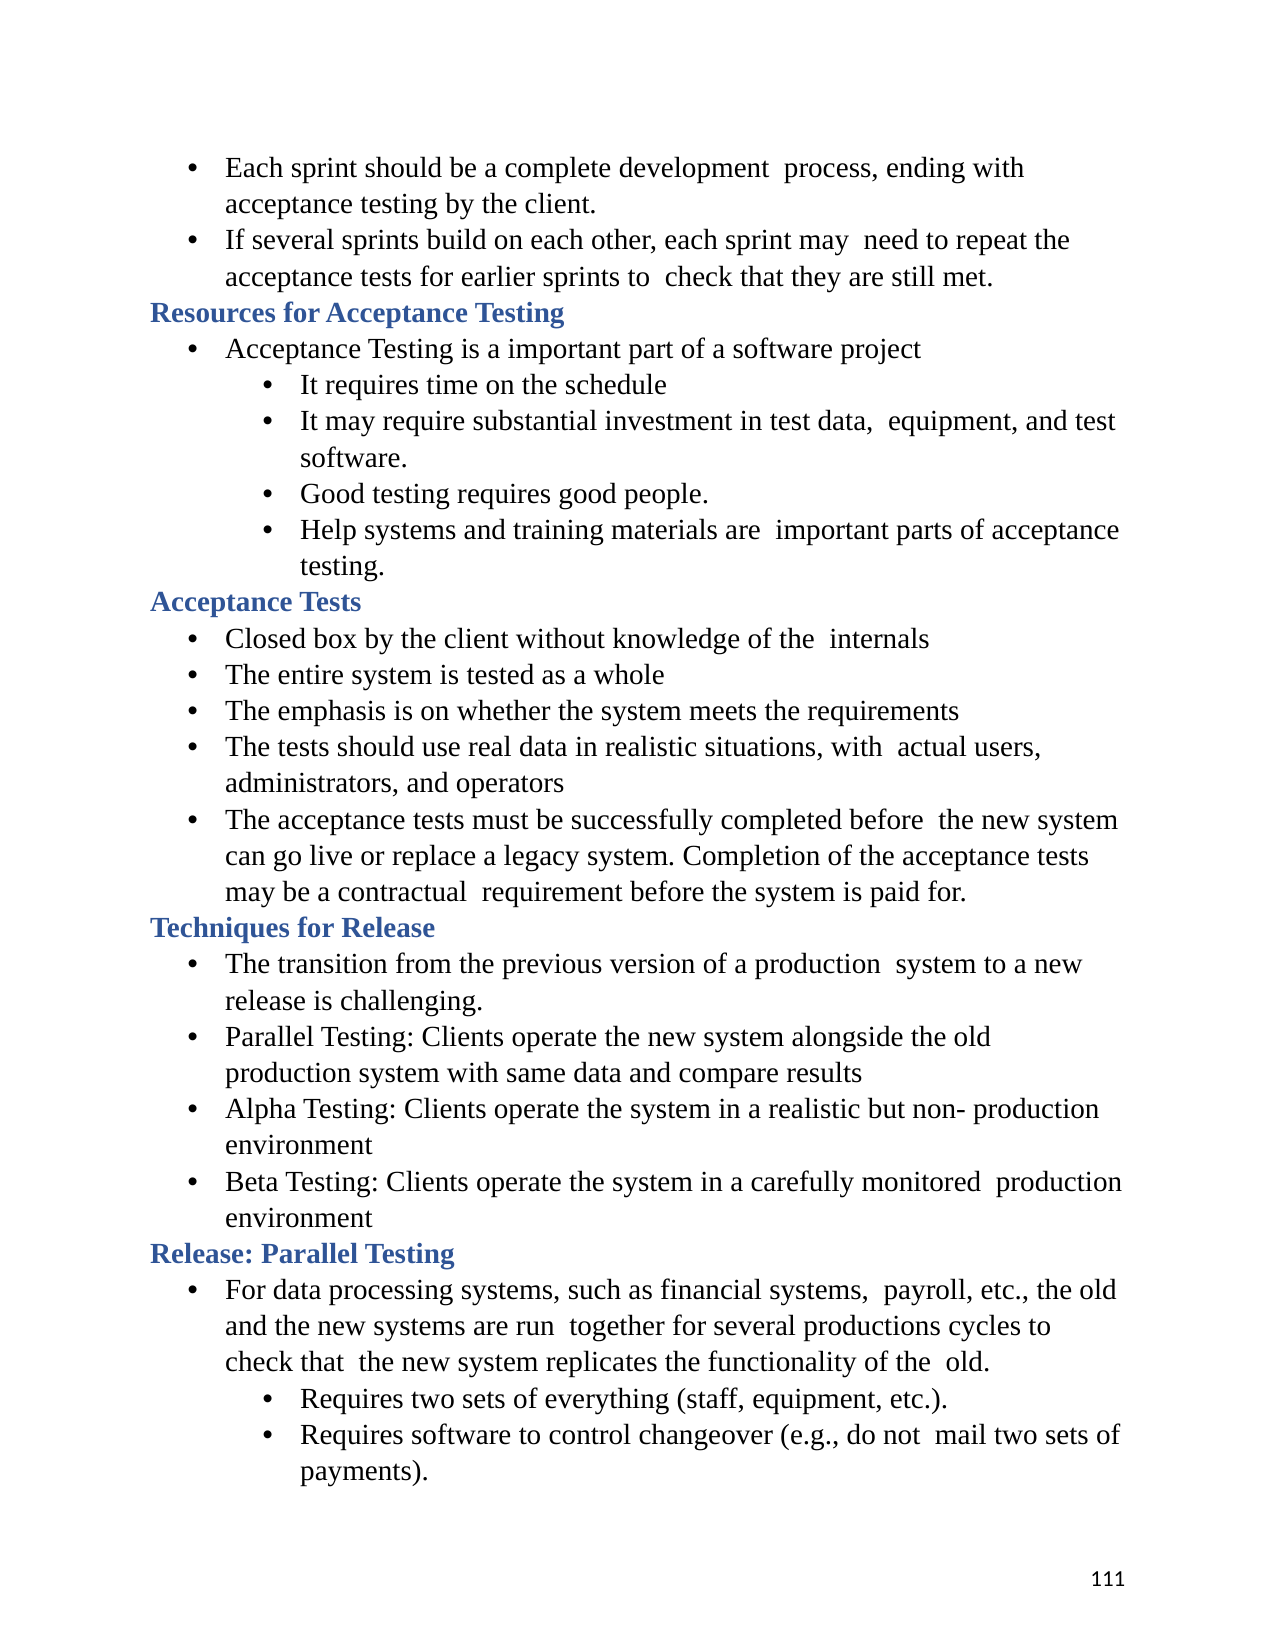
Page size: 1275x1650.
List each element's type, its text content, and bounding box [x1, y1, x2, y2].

list It may require substantial investment in test data, equipment, and test software. [262, 403, 1125, 473]
text Resources for Acceptance Testing [150, 295, 1125, 328]
list Acceptance Testing is a important part of a software project [187, 331, 1125, 364]
list Parallel Testing: Clients operate the new system alongside the old production system with same data and compare results [187, 1019, 1125, 1089]
list Beta Testing: Clients operate the system in a carefully monitored production environment [187, 1164, 1125, 1233]
list Alpha Testing: Clients operate the system in a realistic but non- production environment [187, 1091, 1125, 1161]
list Each sprint should be a complete development process, ending with acceptance testing by the client. [187, 150, 1125, 220]
text Techniques for Release [150, 910, 1125, 944]
text Release: Parallel Testing [150, 1236, 1125, 1269]
list The tests should use real data in realistic situations, with actual users, administrators, and operators [187, 729, 1125, 799]
list Help systems and training materials are important parts of acceptance testing. [262, 512, 1125, 582]
list Requires two sets of everything (staff, equipment, etc.). [262, 1381, 1125, 1414]
text Acceptance Tests [150, 584, 1125, 618]
list Good testing requires good people. [262, 476, 1125, 509]
list Closed box by the client without knowledge of the internals [187, 621, 1125, 654]
list The transition from the previous version of a production system to a new release is challenging. [187, 946, 1125, 1016]
list Requires software to control changeover (e.g., do not mail two sets of payments). [262, 1417, 1125, 1487]
list If several sprints build on each other, each sprint may need to repeat the acceptance tests for earlier sprints to check that they are still met. [187, 222, 1125, 292]
list It requires time on the schedule [262, 367, 1125, 401]
list The emphasis is on whether the system meets the requirements [187, 693, 1125, 727]
list For data processing systems, such as financial systems, payroll, etc., the old and the new systems are run together for several productions cycles to check that the new system replicates the functionality of the old. [187, 1272, 1125, 1378]
list The acceptance tests must be successfully completed before the new system can go live or replace a legacy system. Completion of the acceptance tests may be a contractual requirement before the system is paid for. [187, 802, 1125, 908]
list The entire system is tested as a whole [187, 657, 1125, 691]
